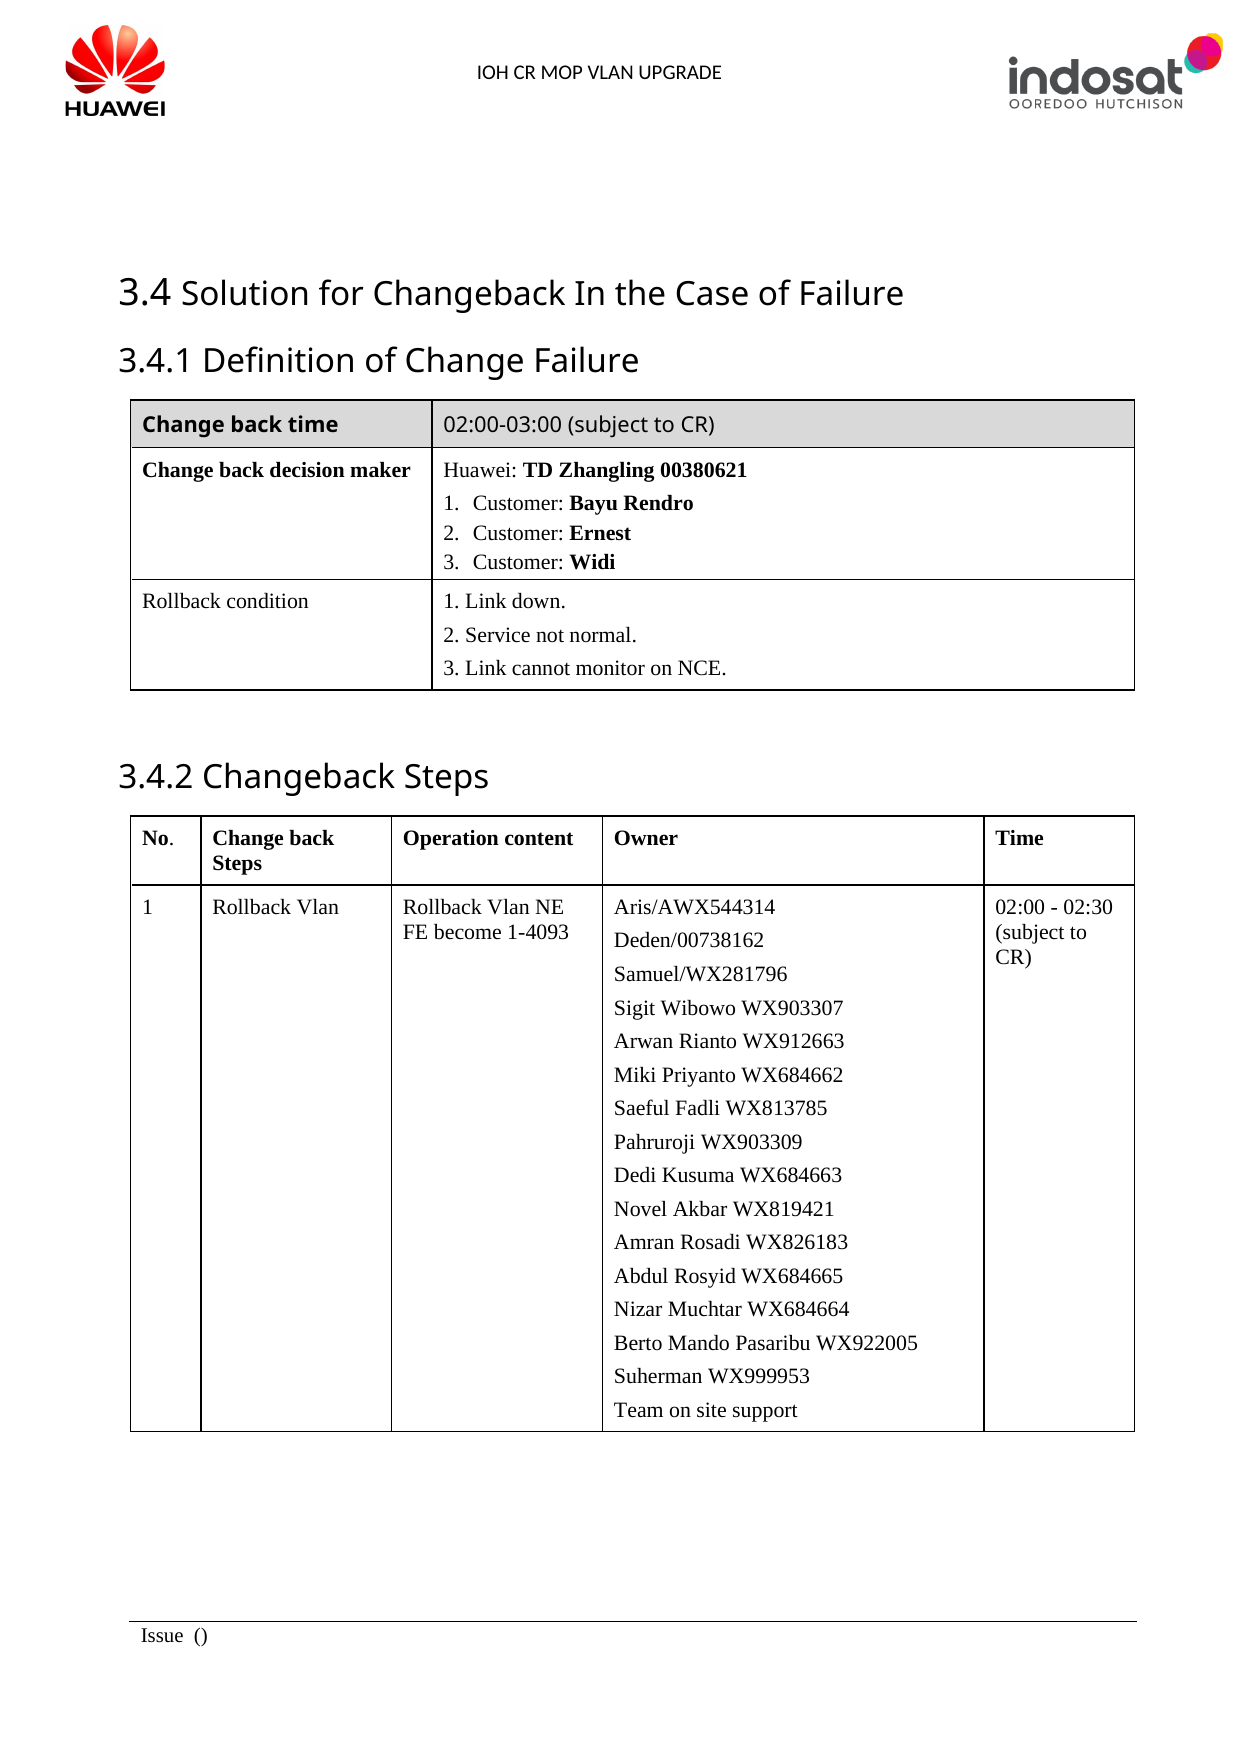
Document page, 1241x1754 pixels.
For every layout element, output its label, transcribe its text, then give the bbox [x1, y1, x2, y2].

table_header Owner [603, 817, 983, 884]
table_header Change back Steps [202, 817, 391, 884]
table_header Change back time [131, 401, 431, 447]
table_cell 02:00 - 02:30 (subject to CR) [985, 886, 1134, 1431]
table_header 02:00-03:00 (subject to CR) [433, 401, 1134, 447]
table_cell Aris/AWX544314 Deden/00738162 Samuel/WX281796 Sigit Wibowo WX903307 Arwan Rianto WX912663 Miki Priyanto WX684662 Saeful Fadli WX813785 Pahruroji WX903309 Dedi Kusuma WX684663 Novel Akbar WX819421 Amran Rosadi WX826183 Abdul Rosyid WX684665 Nizar Muchtar WX684664 Berto Mando Pasaribu WX922005 Suherman WX999953 Team on site support [603, 886, 983, 1431]
picture [974, 26, 1224, 118]
table_header Time [985, 817, 1134, 884]
table_cell 1. Link down. 2. Service not normal. 3. Link cannot monitor on NCE. [433, 580, 1134, 689]
table_header Operation content [392, 817, 602, 884]
table_cell Huawei: TD Zhangling 00380621 Customer: Bayu Rendro Customer: Ernest Customer: Widi [433, 448, 1134, 578]
table_cell Change back decision maker [131, 448, 431, 578]
subtitle Definition of Change Failure [118, 337, 1122, 382]
subtitle Solution for Changeback In the Case of Failure [118, 265, 1122, 316]
table_cell Rollback condition [131, 580, 431, 689]
table_cell 1 [131, 885, 200, 1431]
table_cell Rollback Vlan [202, 886, 391, 1431]
table_cell Rollback Vlan NE FE become 1-4093 [392, 886, 602, 1431]
subtitle Changeback Steps [118, 753, 1122, 799]
picture [65, 25, 165, 116]
table_header No. [131, 817, 200, 884]
